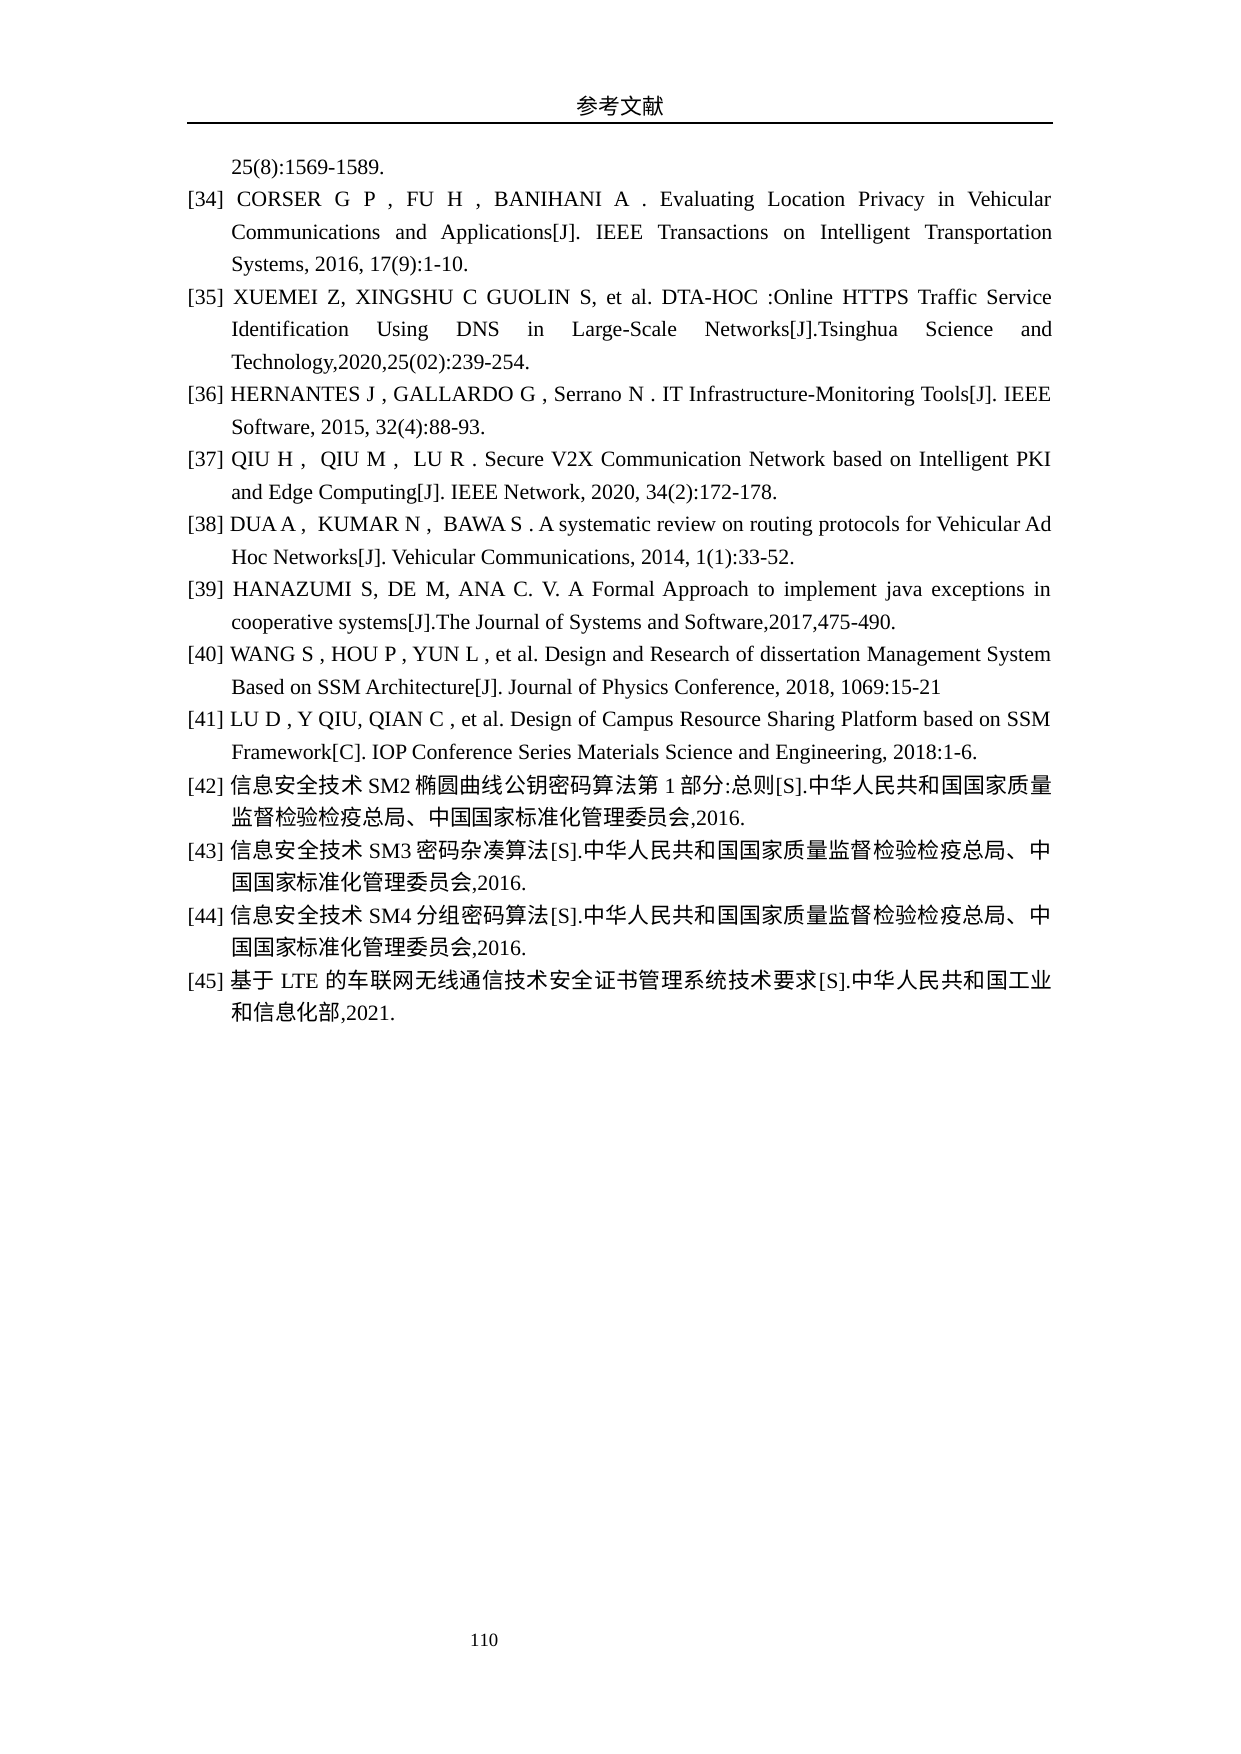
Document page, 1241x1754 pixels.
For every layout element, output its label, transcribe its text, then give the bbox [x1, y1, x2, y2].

text [36] HERNANTES J , GALLARDO G , Serrano N . IT Infrastructure-Monitoring Tools[J]. IEEE Software, 2015, 32(4):88-93. [187, 377, 1053, 442]
text [37] QIU H , QIU M , LU R . Secure V2X Communication Network based on Intelligent PKI and Edge Computing[J]. IEEE Network, 2020, 34(2):172-178. [187, 442, 1053, 507]
text [34] CORSER G P , FU H , BANIHANI A . Evaluating Location Privacy in Vehicular Communications and Applications[J]. IEEE Transactions on Intelligent Transportation Systems, 2016, 17(9):1-10. [187, 182, 1053, 280]
text [35] XUEMEI Z, XINGSHU C GUOLIN S, et al. DTA-HOC :Online HTTPS Traffic Service Identification Using DNS in Large-Scale Networks[J].Tsinghua Science and Technology,2020,25(02):239-254. [187, 280, 1053, 377]
text [41] LU D , Y QIU, QIAN C , et al. Design of Campus Resource Sharing Platform based on SSM Framework[C]. IOP Conference Series Materials Science and Engineering, 2018:1-6. [187, 702, 1053, 767]
text [44] 信息安全技术SM4分组密码算法[S].中华人民共和国国家质量监督检验检疫总局、中国国家标准化管理委员会,2016. [187, 897, 1053, 962]
text [39] HANAZUMI S, DE M, ANA C. V. A Formal Approach to implement java exceptions in cooperative systems[J].The Journal of Systems and Software,2017,475-490. [187, 572, 1053, 637]
text [42] 信息安全技术SM2椭圆曲线公钥密码算法第1部分:总则[S].中华人民共和国国家质量监督检验检疫总局、中国国家标准化管理委员会,2016. [187, 767, 1053, 832]
text [40] WANG S , HOU P , YUN L , et al. Design and Research of dissertation Management System Based on SSM Architecture[J]. Journal of Physics Conference, 2018, 1069:15-21 [187, 637, 1053, 702]
text [38] DUA A , KUMAR N , BAWA S . A systematic review on routing protocols for Vehicular Ad Hoc Networks[J]. Vehicular Communications, 2014, 1(1):33-52. [187, 507, 1053, 572]
text [45] 基于 LTE 的车联网无线通信技术安全证书管理系统技术要求[S].中华人民共和国工业和信息化部,2021. [187, 962, 1053, 1027]
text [187, 150, 1053, 182]
text [43] 信息安全技术SM3密码杂凑算法[S].中华人民共和国国家质量监督检验检疫总局、中国国家标准化管理委员会,2016. [187, 832, 1053, 897]
